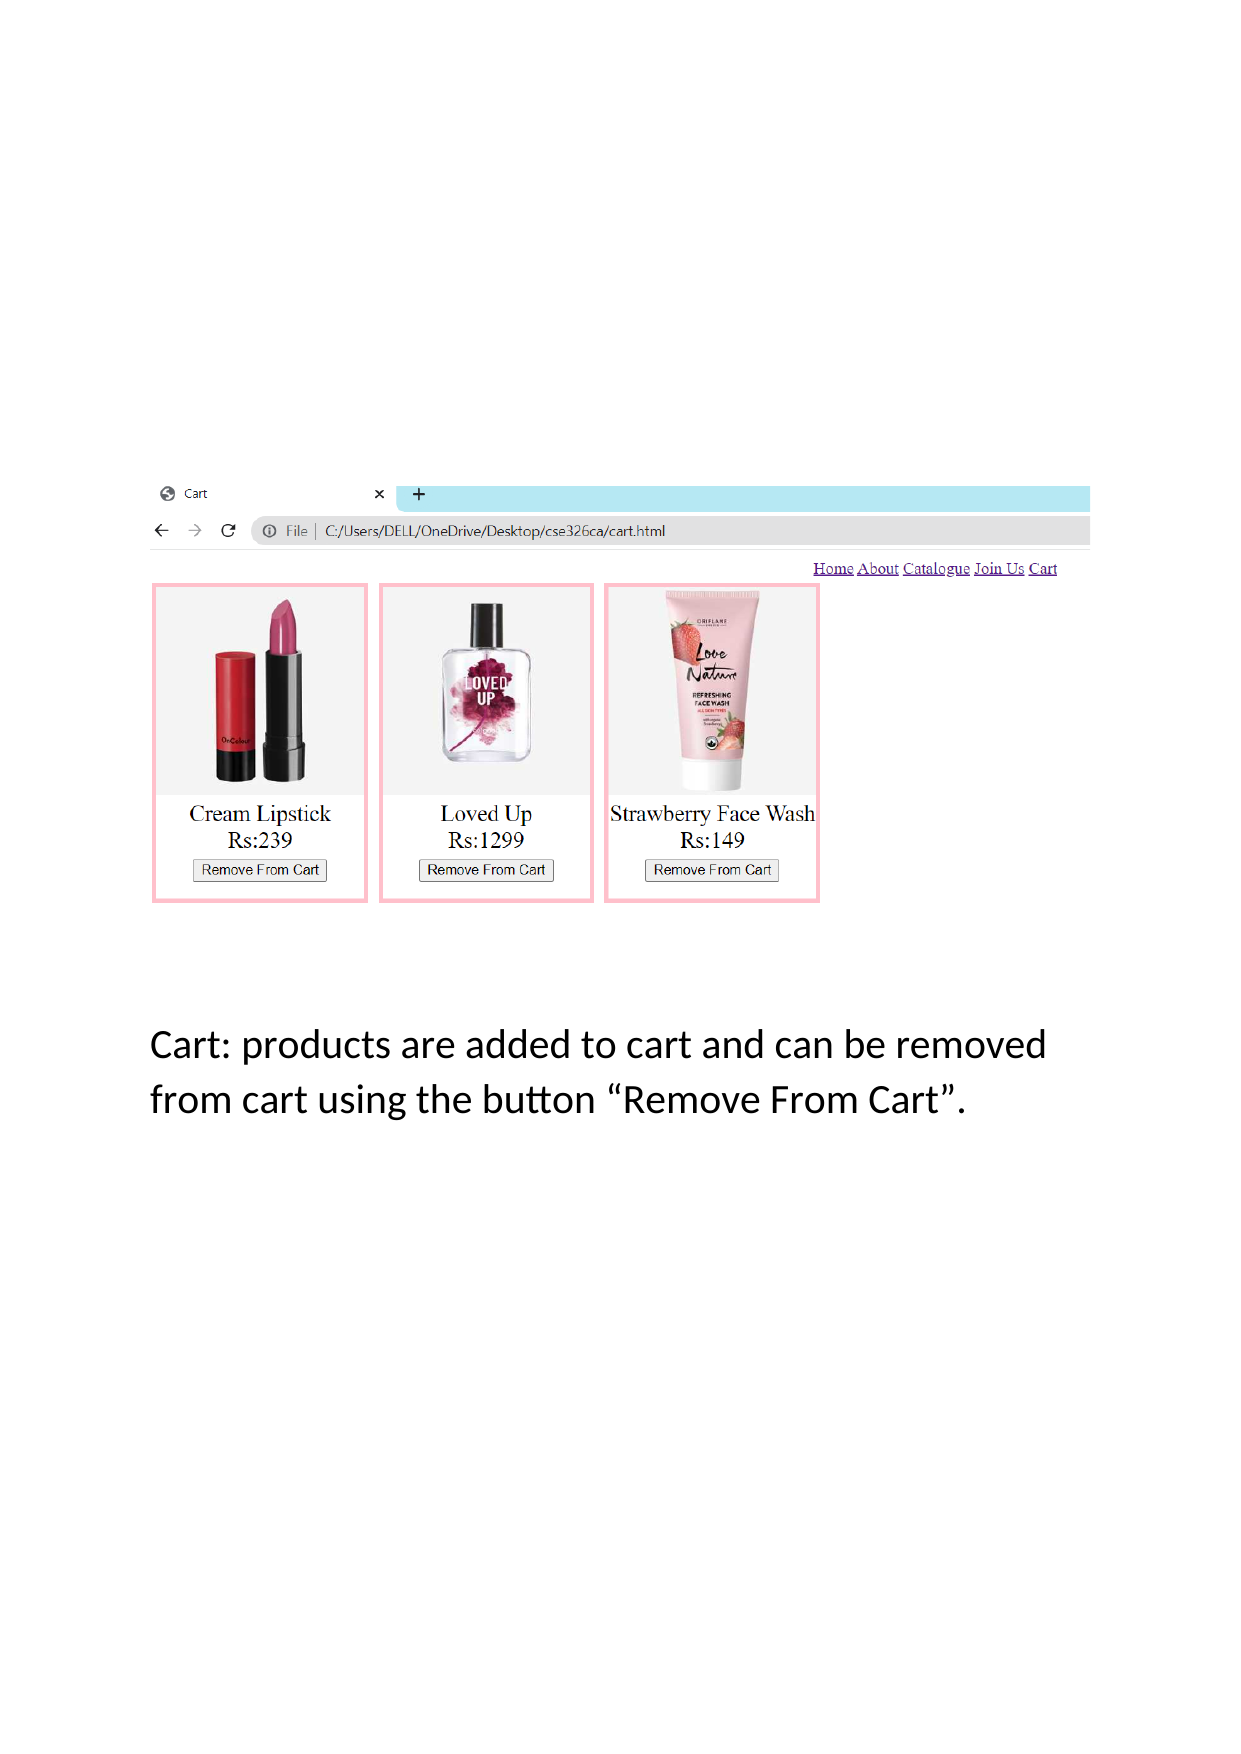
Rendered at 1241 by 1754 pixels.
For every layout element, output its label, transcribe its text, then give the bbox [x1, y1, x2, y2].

text Cart: products are added to cart and can be removed from cart using the button “Remove From Cart”. [150, 1018, 1090, 1124]
